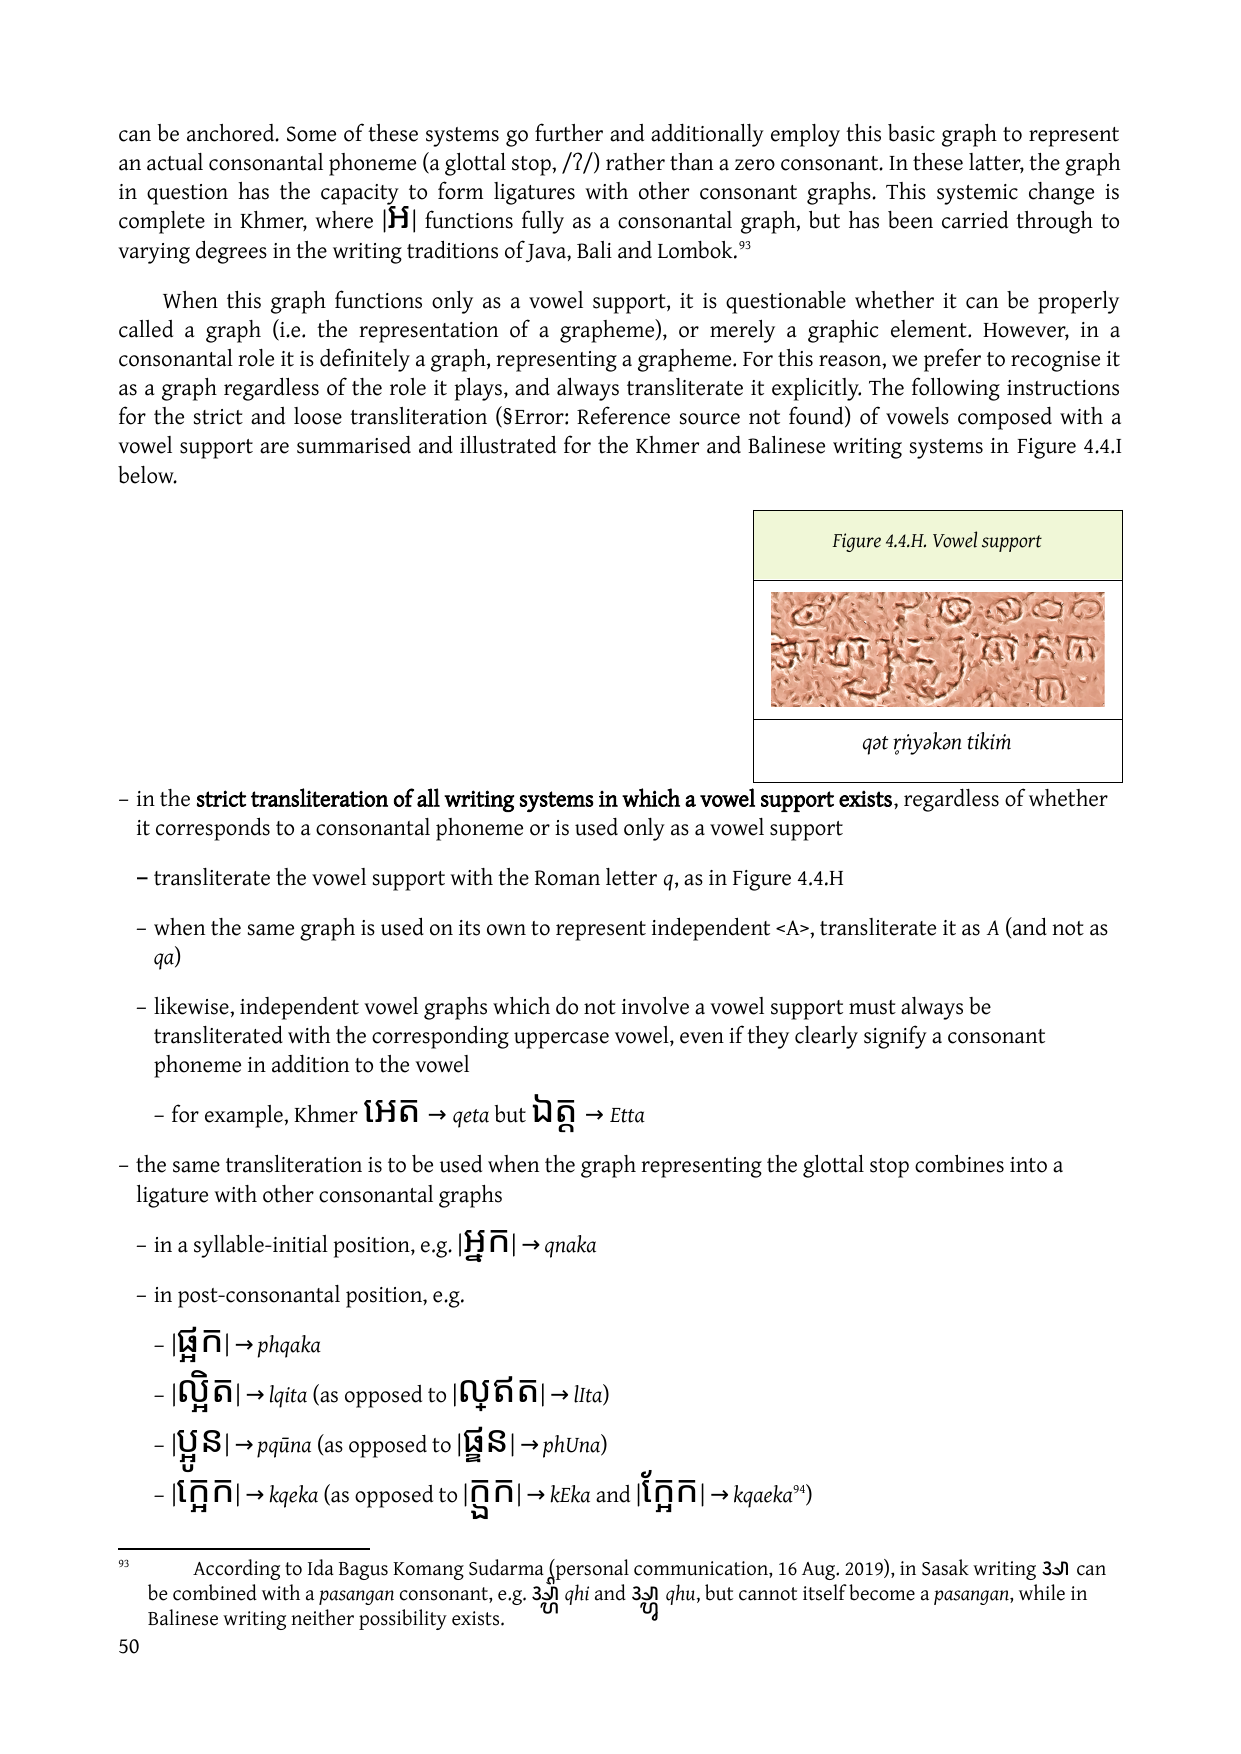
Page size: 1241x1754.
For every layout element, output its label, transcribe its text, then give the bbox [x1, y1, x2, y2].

list when the same graph is used on its own to represent independent <A>, transliterate it as A (and not as qa) [136, 912, 1122, 970]
list |ល្អិត| → lqita (as opposed to |ល្ឥត| → lIta) [153, 1379, 1122, 1408]
list likewise, independent vowel graphs which do not involve a vowel support must always be transliterated with the corresponding uppercase vowel, even if they clearly signify a consonant phoneme in addition to the vowel [136, 991, 1122, 1079]
text When this graph functions only as a vowel support, it is questionable whether it can be properly called a graph (i.e. the representation of a grapheme), or merely a graphic element. However, in a consonantal role it is definitely a graph, representing a grapheme. For this reason, we prefer to recognise it as a graph regardless of the role it plays, and always transliterate it explicitly. The following instructions for the strict and loose transliteration (§3.3) of vowels composed with a vowel support are summarised and illustrated for the Khmer and Balinese writing systems in Figure 4.4.B below. [118, 285, 1122, 489]
list in post-consonantal position, e.g. [136, 1279, 1122, 1308]
list |ក្អេក| → kqeka (as opposed to |ក្ឯក| → kEka and |ក្អែក| → kqaeka) [153, 1479, 1122, 1508]
table_cell [754, 581, 1122, 719]
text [118, 118, 1122, 264]
list |ប្អូន| → pqūna (as opposed to |ផ្ឧន| → phUna) [153, 1429, 1122, 1458]
table_cell qət r̥ṅyəkən tikiṁ [754, 720, 1122, 782]
list the same transliteration is to be used when the graph representing the glottal stop combines into a ligature with other consonantal graphs [118, 1149, 1122, 1208]
list for example, Khmer អេត → qeta but ឯត្ត → Etta [153, 1099, 1122, 1129]
list |ផ្អក| → phqaka [153, 1329, 1122, 1358]
list in the strict transliteration of all writing systems in which a vowel support exists, regardless of whether it corresponds to a consonantal phoneme or is used only as a vowel support [118, 783, 1122, 841]
list transliterate the vowel support with the Roman letter q, as in Figure 4.4.A [136, 862, 1122, 891]
picture [771, 592, 1105, 707]
list in a syllable-initial position, e.g. |អ្នក| → qnaka [136, 1229, 1122, 1258]
